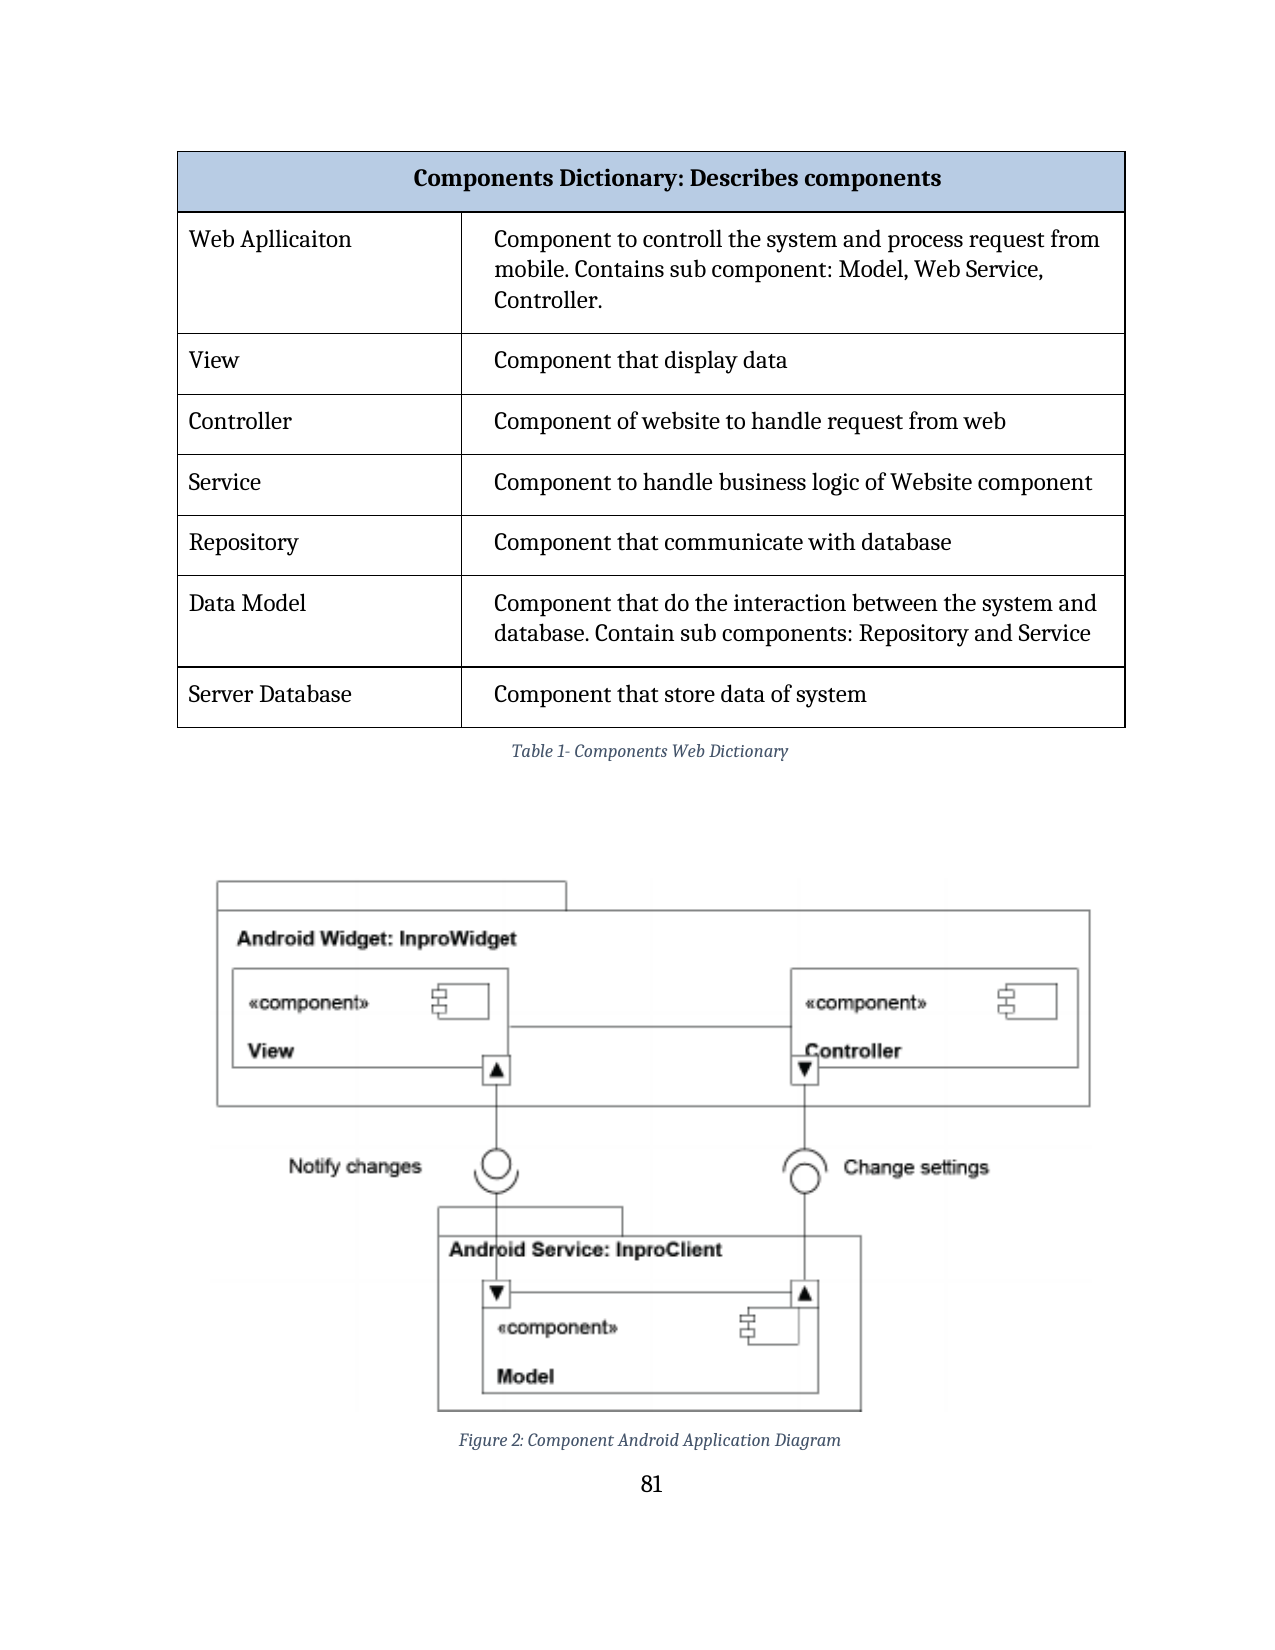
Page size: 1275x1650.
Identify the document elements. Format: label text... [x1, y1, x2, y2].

table_cell View [178, 334, 461, 393]
table_cell Component that display data [462, 334, 1124, 393]
table_cell Controller [178, 395, 461, 454]
table_cell Service [178, 455, 461, 515]
table_cell Server Database [178, 668, 461, 727]
table_cell Component that store data of system [462, 668, 1124, 727]
table_cell Web Apllicaiton [178, 213, 461, 333]
table_cell Component that communicate with database [462, 516, 1124, 575]
table_cell Data Model [178, 576, 461, 666]
table_cell Component that do the interaction between the system and database. Contain sub components: Repository and Service [462, 576, 1124, 666]
table_cell Repository [178, 516, 461, 575]
picture [209, 877, 1093, 1412]
text Figure 2: Component Android Application Diagram [177, 1430, 1125, 1451]
table_cell Component of website to handle request from web [462, 395, 1124, 454]
table_header Components Dictionary: Describes components [178, 152, 1124, 211]
table_cell Component to handle business logic of Website component [462, 455, 1124, 515]
table_cell Component to controll the system and process request from mobile. Contains sub component: Model, Web Service, Controller. [462, 213, 1124, 333]
text Table 1- Components Web Dictionary [177, 741, 1125, 762]
